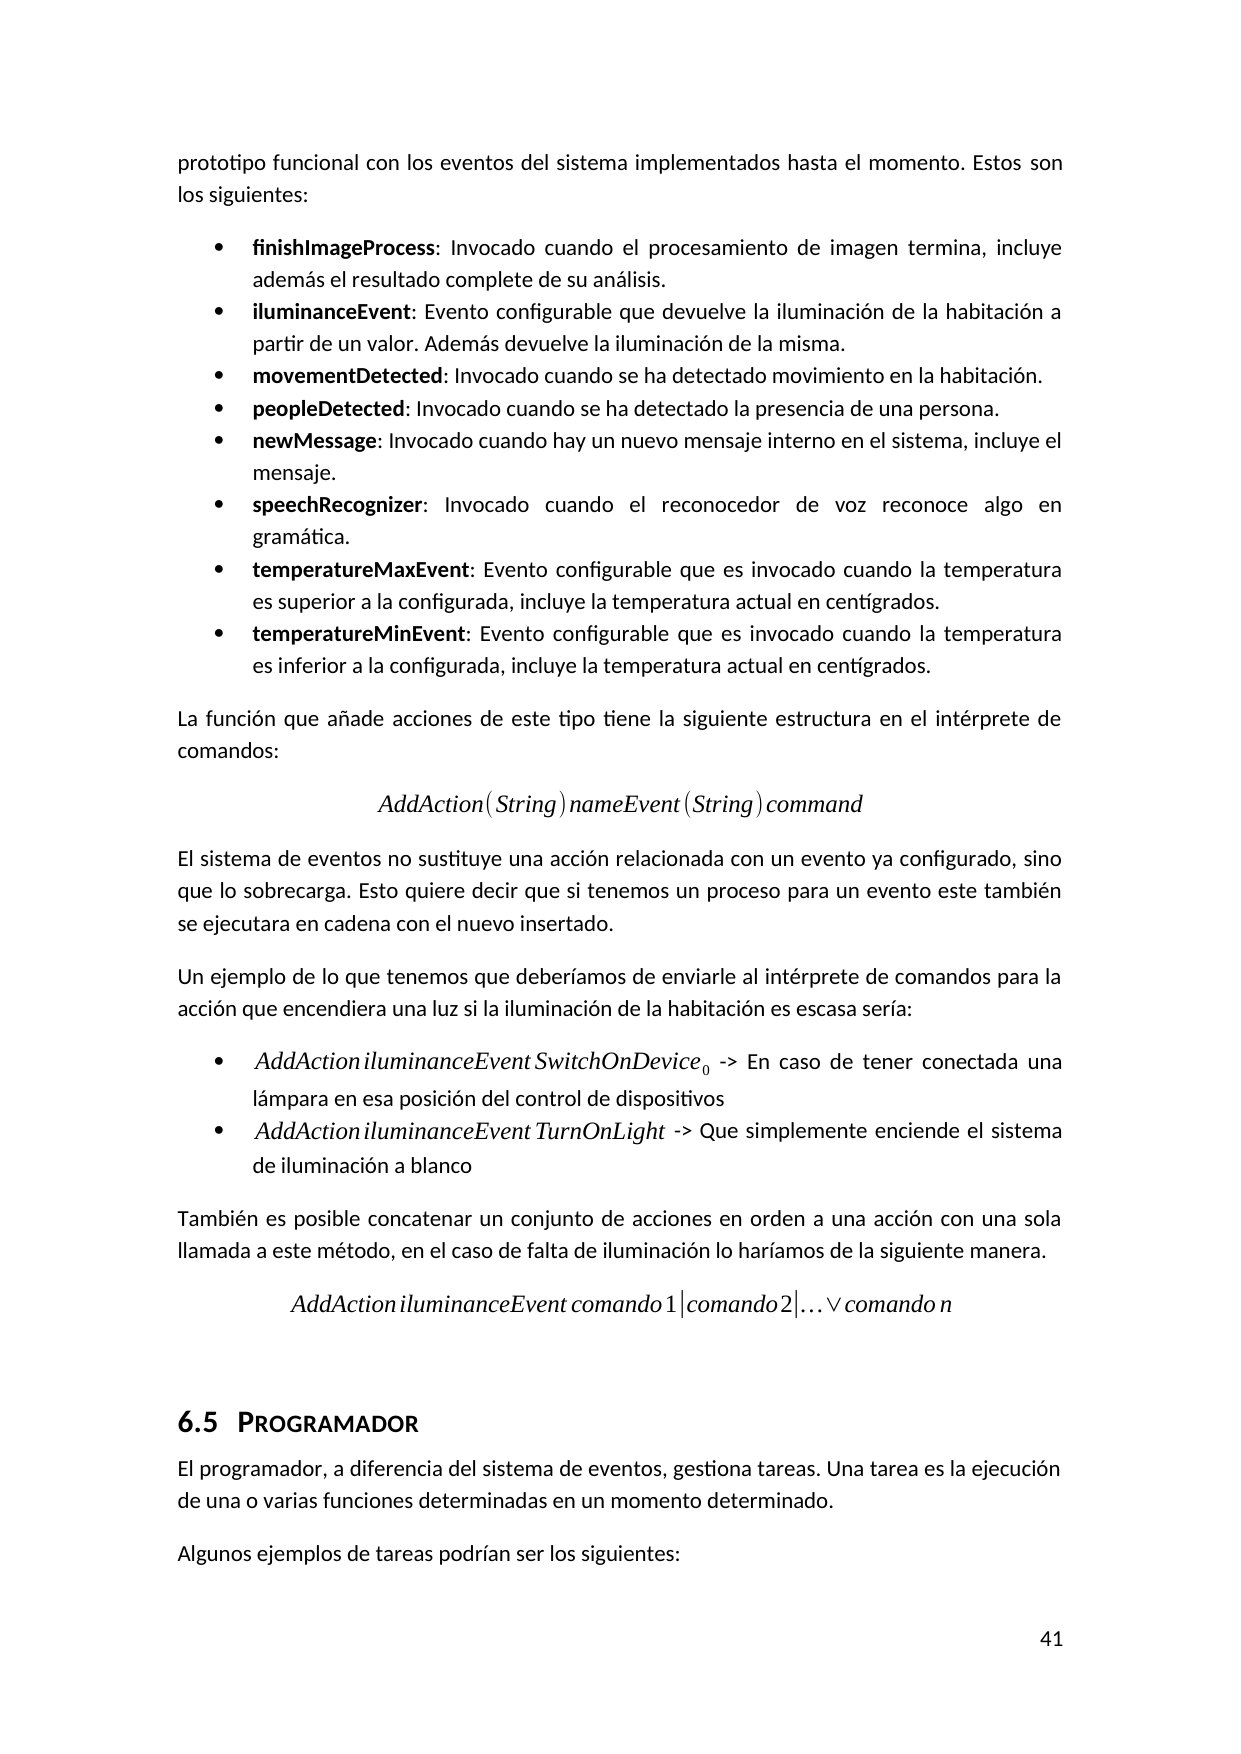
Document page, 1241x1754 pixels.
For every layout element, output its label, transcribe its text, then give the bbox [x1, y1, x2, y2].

text Algunos ejemplos de tareas podrían ser los siguientes: [177, 1539, 1063, 1567]
list temperatureMinEvent: Evento configurable que es invocado cuando la temperatura es inferior a la configurada, incluye la temperatura actual en centígrados. [215, 619, 1063, 679]
list peopleDetected: Invocado cuando se ha detectado la presencia de una persona. [215, 394, 1063, 422]
list -> En caso de tener conectada una lámpara en esa posición del control de dispositivos [215, 1047, 1063, 1112]
list temperatureMaxEvent: Evento configurable que es invocado cuando la temperatura es superior a la configurada, incluye la temperatura actual en centígrados. [215, 555, 1063, 615]
text Un ejemplo de lo que tenemos que deberíamos de enviarle al intérprete de comandos para la acción que encendiera una luz si la iluminación de la habitación es escasa sería: [177, 962, 1063, 1022]
text El programador, a diferencia del sistema de eventos, gestiona tareas. Una tarea es la ejecución de una o varias funciones determinadas en un momento determinado. [177, 1454, 1063, 1514]
list -> Que simplemente enciende el sistema de iluminación a blanco [215, 1116, 1063, 1179]
text También es posible concatenar un conjunto de acciones en orden a una acción con una sola llamada a este método, en el caso de falta de iluminación lo haríamos de la siguiente manera. [177, 1204, 1063, 1264]
subtitle Programador [177, 1402, 1063, 1440]
text La función que añade acciones de este tipo tiene la siguiente estructura en el intérprete de comandos: [177, 704, 1063, 764]
list speechRecognizer: Invocado cuando el reconocedor de voz reconoce algo en gramática. [215, 490, 1063, 551]
text El sistema de eventos no sustituye una acción relacionada con un evento ya configurado, sino que lo sobrecarga. Esto quiere decir que si tenemos un proceso para un evento este también se ejecutara en cadena con el nuevo insertado. [177, 844, 1063, 937]
list iluminanceEvent: Evento configurable que devuelve la iluminación de la habitación a partir de un valor. Además devuelve la iluminación de la misma. [215, 297, 1063, 357]
list movementDetected: Invocado cuando se ha detectado movimiento en la habitación. [215, 362, 1063, 389]
list newMessage: Invocado cuando hay un nuevo mensaje interno en el sistema, incluye el mensaje. [215, 426, 1063, 486]
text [177, 148, 1063, 208]
list finishImageProcess: Invocado cuando el procesamiento de imagen termina, incluye además el resultado complete de su análisis. [215, 233, 1063, 293]
